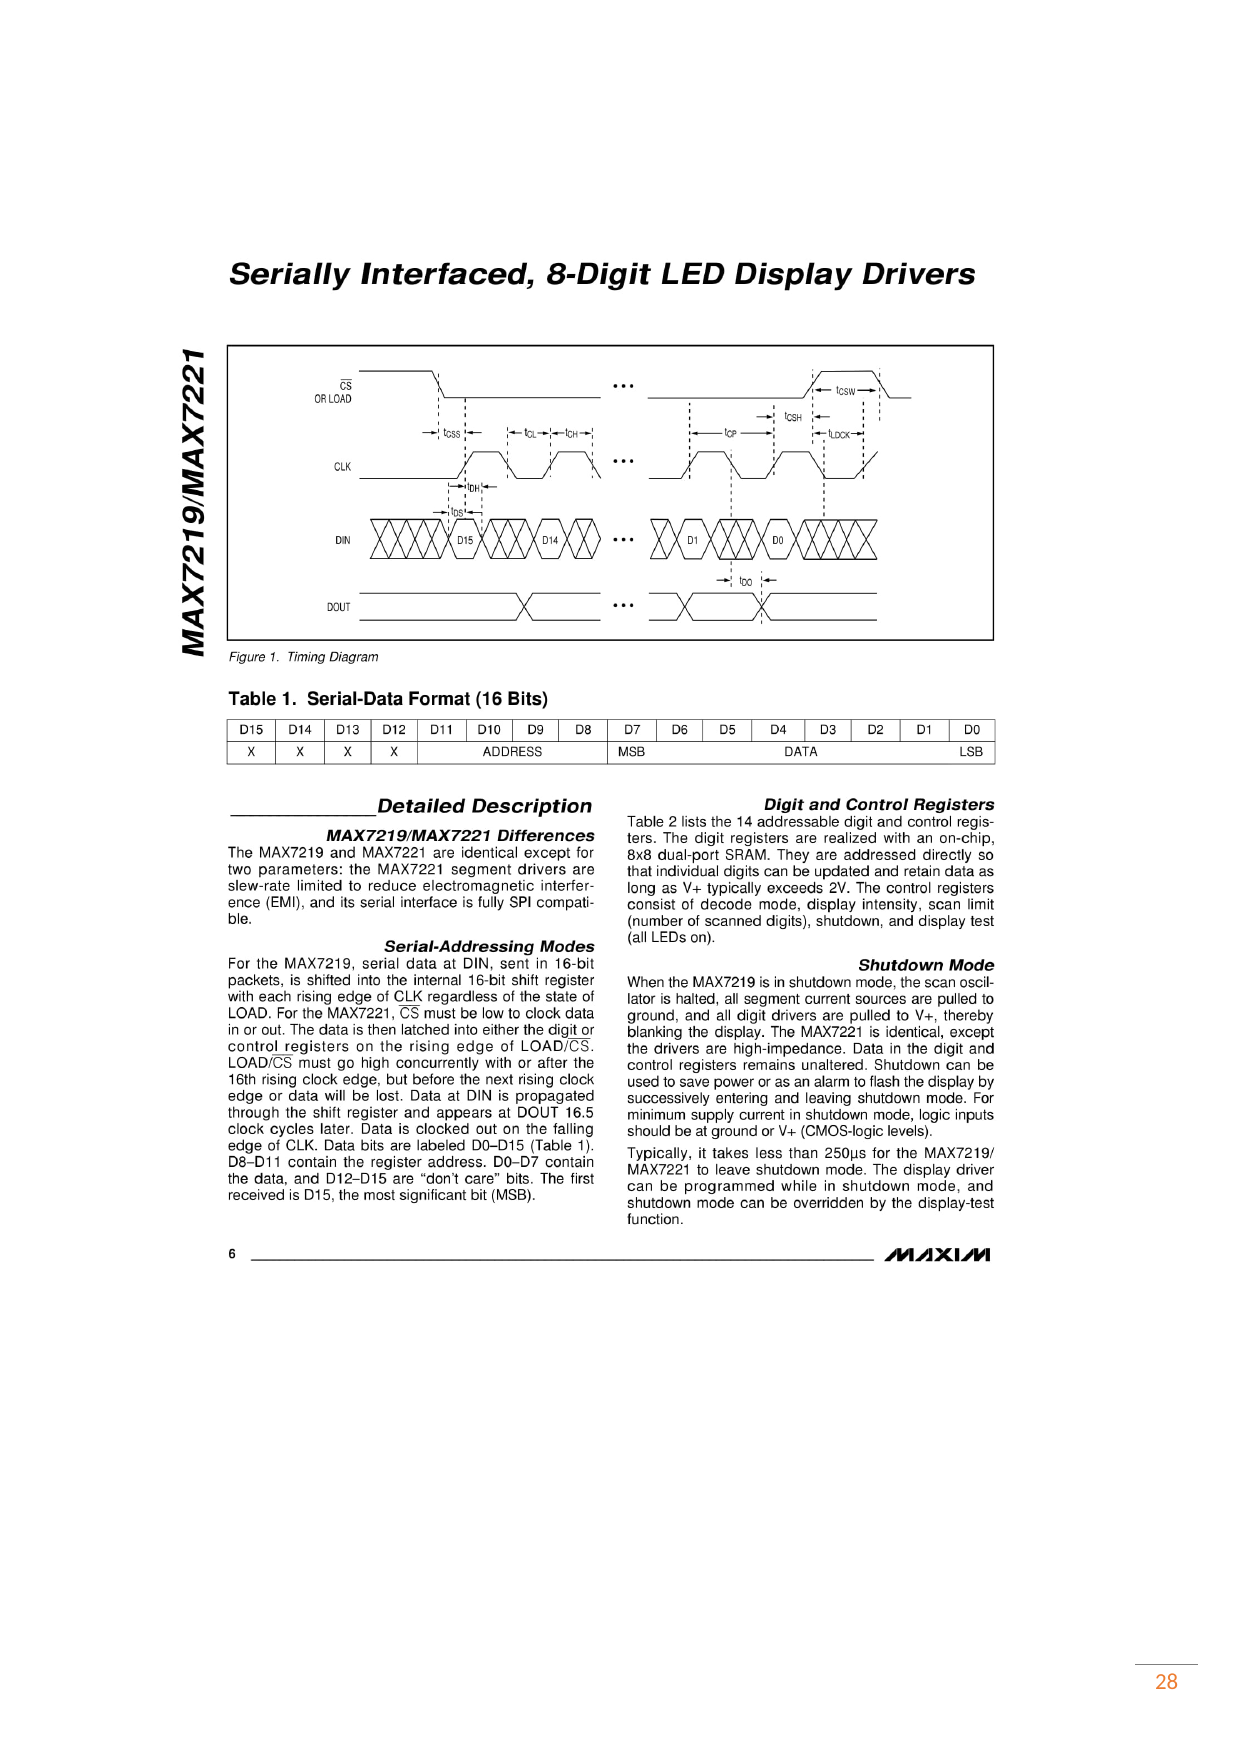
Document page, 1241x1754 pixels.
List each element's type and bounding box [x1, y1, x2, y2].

picture [147, 147, 1092, 1370]
